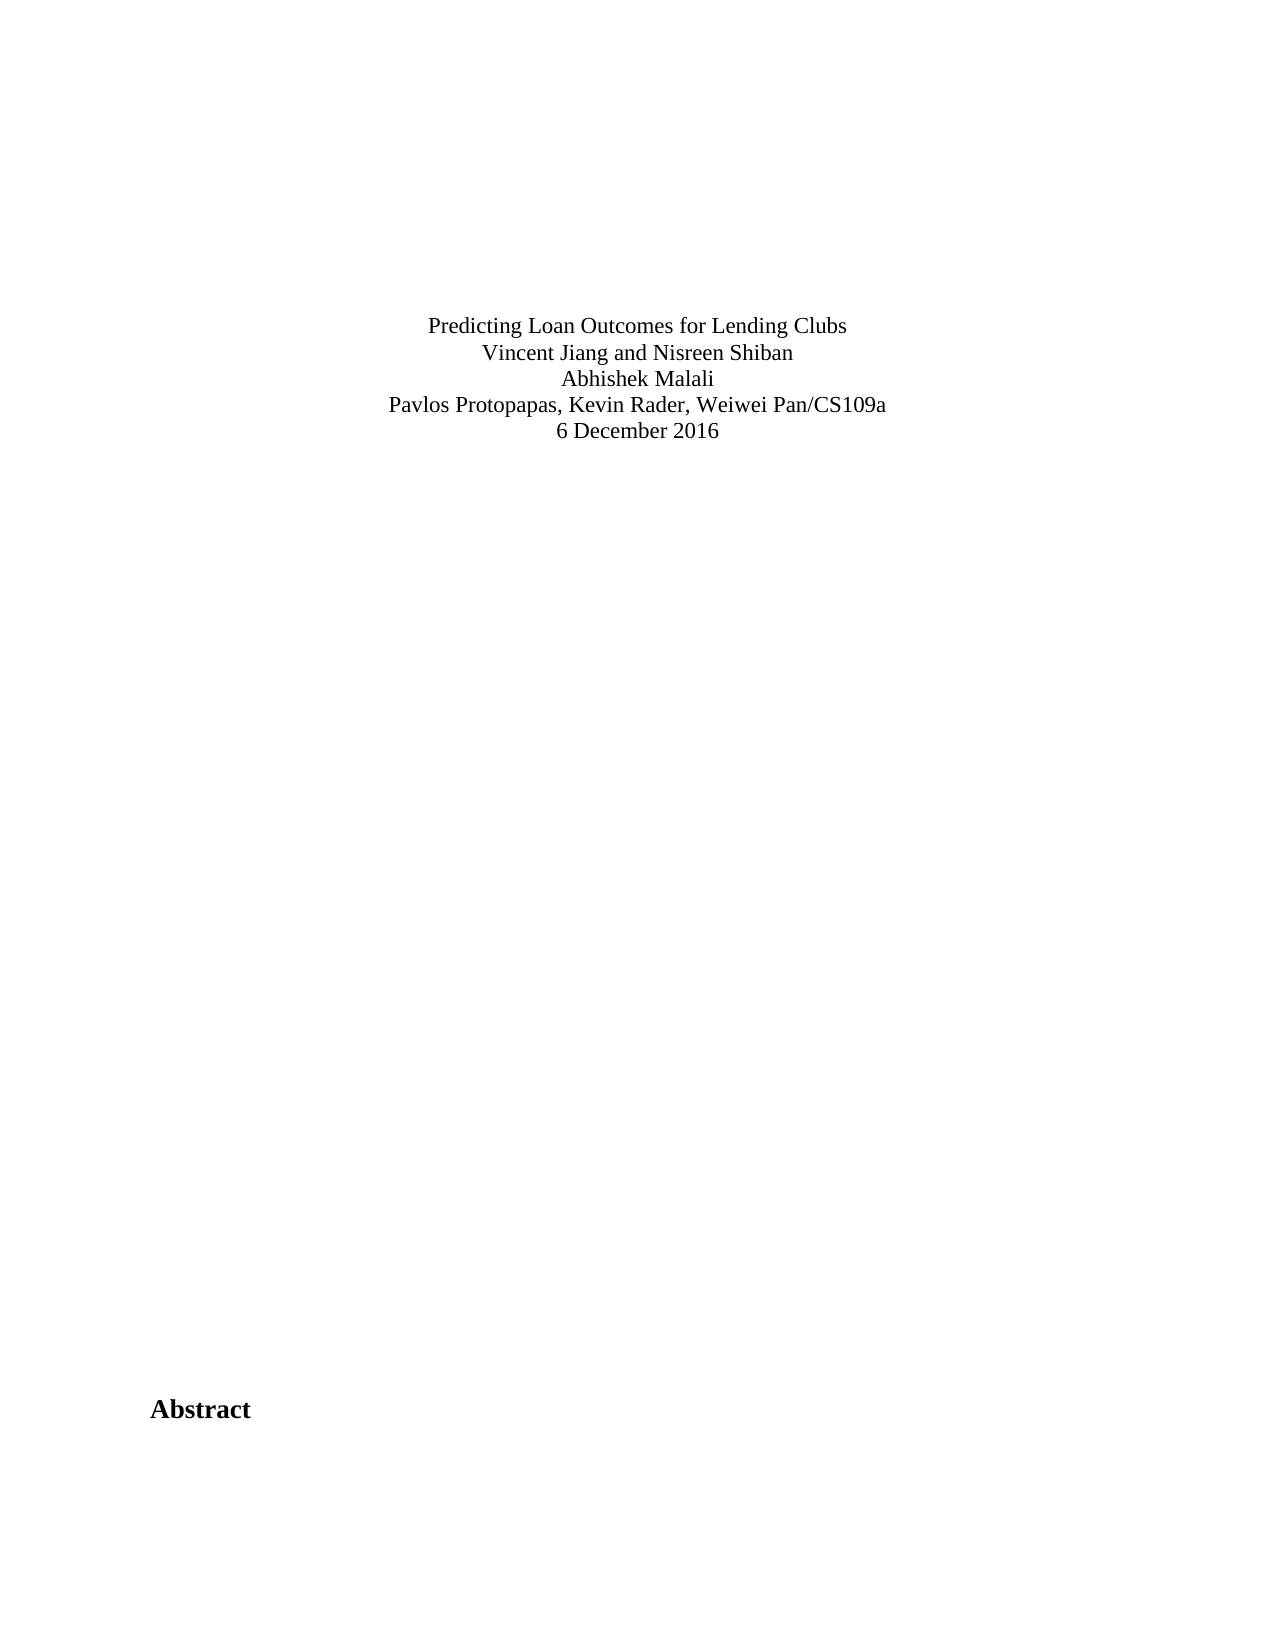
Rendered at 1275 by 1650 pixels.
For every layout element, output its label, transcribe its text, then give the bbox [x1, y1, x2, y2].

text Pavlos Protopapas, Kevin Rader, Weiwei Pan/CS109a [150, 391, 1125, 418]
text 6 December 2016 [150, 418, 1125, 444]
text Abstract [150, 1393, 1125, 1424]
text Vincent Jiang and Nisreen Shiban [150, 338, 1125, 365]
text Predicting Loan Outcomes for Lending Clubs [150, 312, 1125, 338]
text Abhishek Malali [150, 365, 1125, 391]
